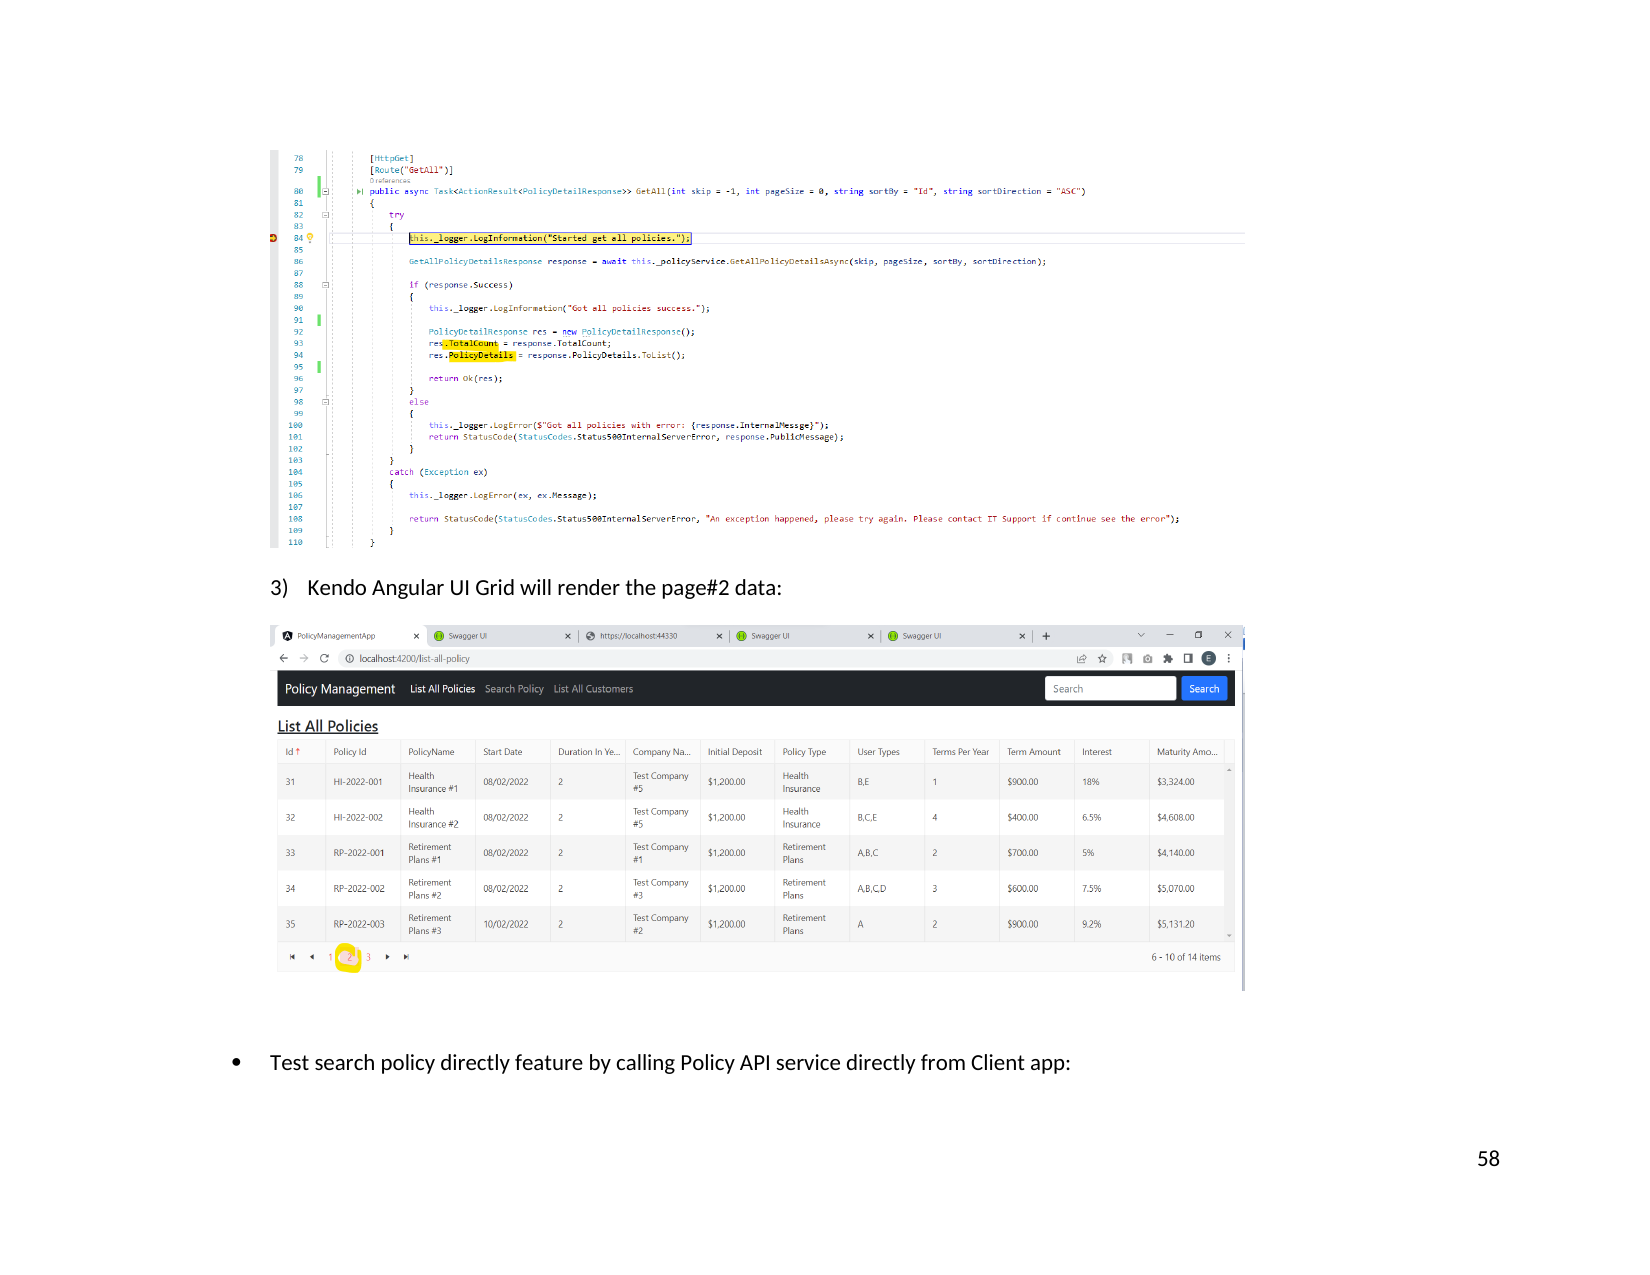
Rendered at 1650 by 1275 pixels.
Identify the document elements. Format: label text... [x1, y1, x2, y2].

list Kendo Angular UI Grid will render the page#2 data: [270, 573, 1500, 601]
picture [270, 625, 1245, 991]
list Test search policy directly feature by calling Policy API service directly from Client app: [232, 1048, 1500, 1076]
picture [270, 150, 1245, 548]
